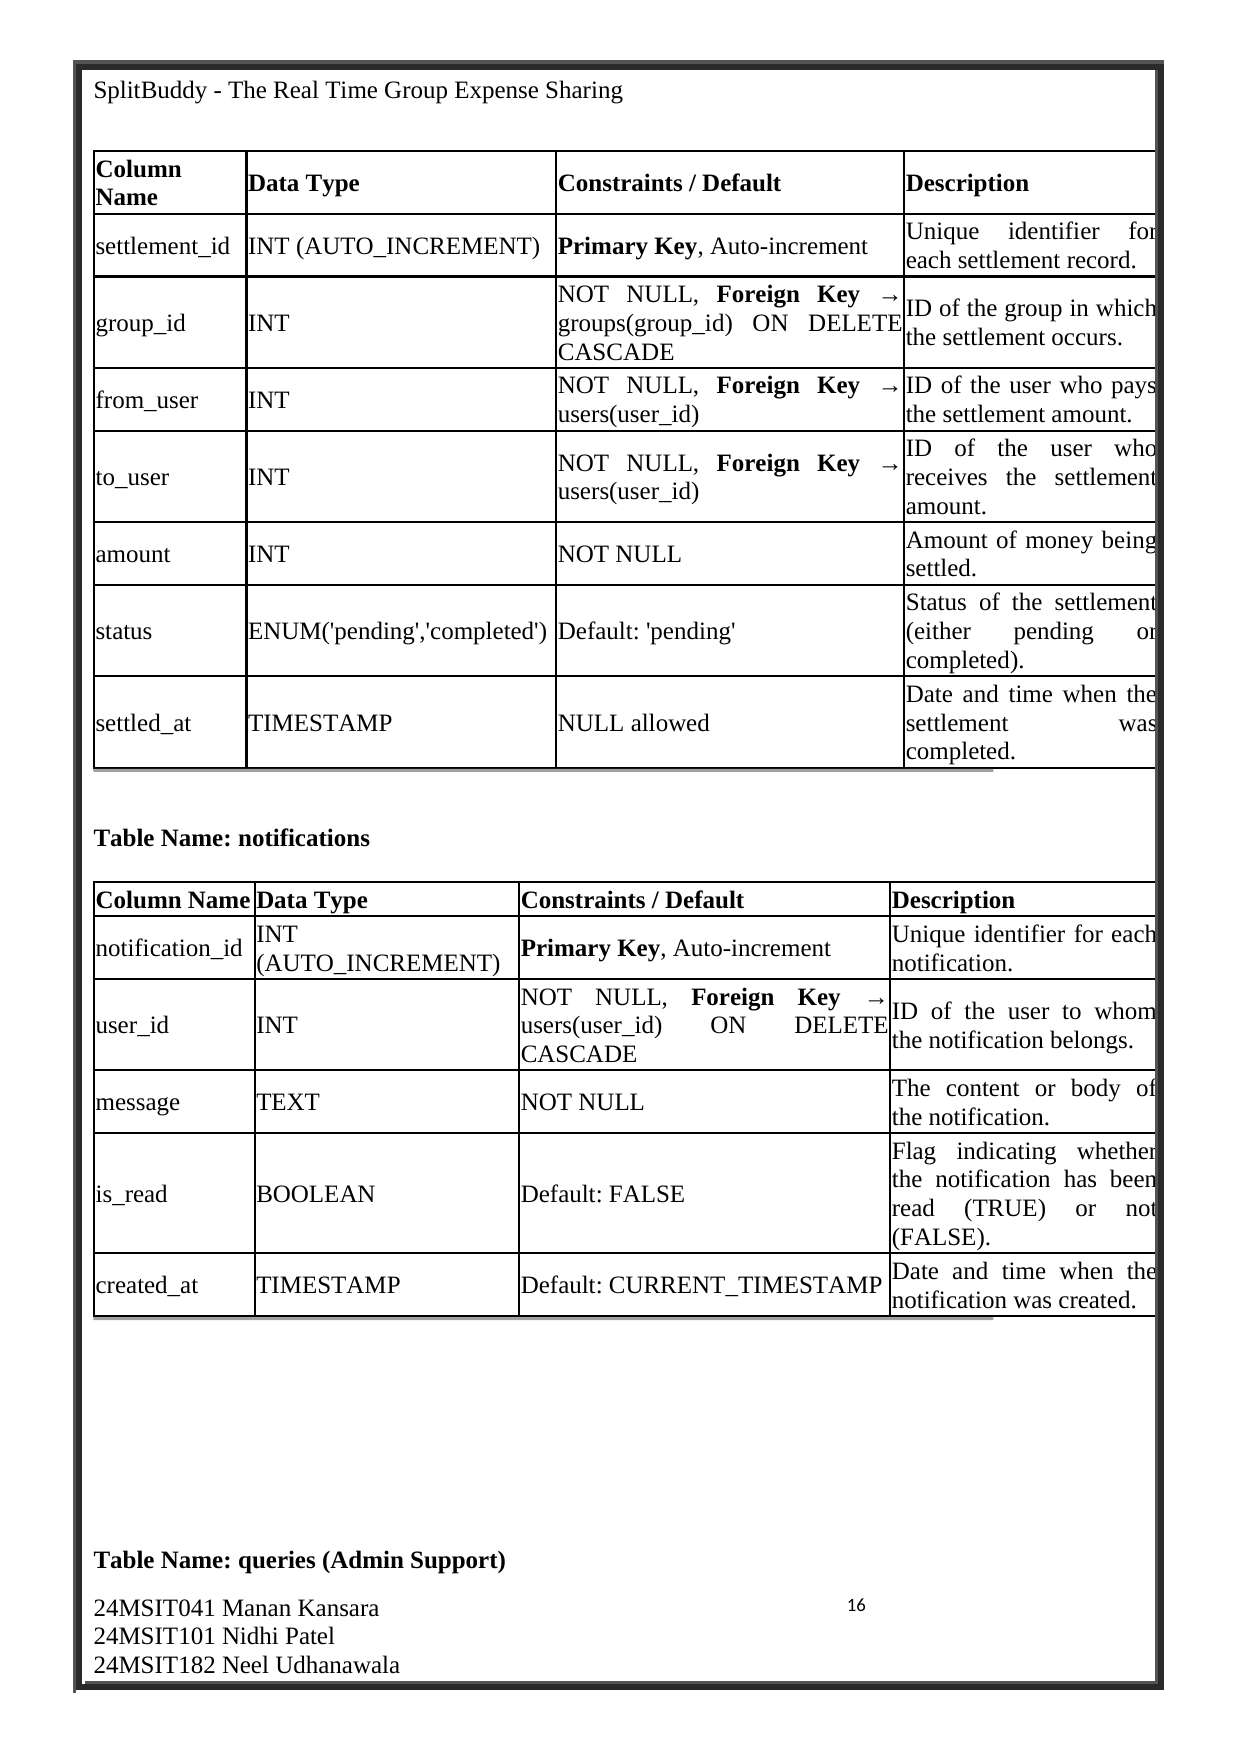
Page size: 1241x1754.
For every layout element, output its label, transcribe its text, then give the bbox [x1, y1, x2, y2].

table_cell INT [248, 278, 555, 367]
table_header Constraints / Default [520, 883, 889, 915]
table_cell The content or body of the notification. [891, 1071, 1155, 1132]
table_cell settled_at [95, 677, 245, 767]
table_cell NOT NULL [520, 1071, 889, 1132]
table_cell NOT NULL [557, 523, 903, 584]
table_cell ID of the user who receives the settlement amount. [905, 432, 1155, 521]
table_cell NOT NULL, Foreign Key → users(user_id) [557, 369, 903, 429]
table_header Description [891, 883, 1155, 915]
table_cell NOT NULL, Foreign Key → groups(group_id) ON DELETE CASCADE [557, 278, 903, 367]
table_cell NOT NULL, Foreign Key → users(user_id) [557, 432, 903, 521]
table_cell message [95, 1071, 254, 1132]
table_cell to_user [95, 432, 245, 521]
table_header Description [905, 152, 1155, 213]
table_cell TIMESTAMP [256, 1254, 518, 1315]
table_cell ID of the user to whom the notification belongs. [891, 980, 1155, 1069]
table_cell user_id [95, 980, 254, 1069]
table_cell NOT NULL, Foreign Key → users(user_id) ON DELETE CASCADE [520, 980, 889, 1069]
table_cell Unique identifier for each settlement record. [905, 215, 1155, 275]
table_cell Default: 'pending' [557, 586, 903, 675]
subtitle Table Name: notifications [93, 823, 1147, 852]
table_cell status [95, 586, 245, 675]
table_cell Primary Key, Auto-increment [557, 215, 903, 275]
table_cell Date and time when the notification was created. [891, 1254, 1155, 1315]
table_cell TIMESTAMP [248, 677, 555, 767]
table_cell amount [95, 523, 245, 584]
table_cell settlement_id [95, 215, 245, 275]
table_cell ID of the group in which the settlement occurs. [905, 278, 1155, 367]
table_cell from_user [95, 369, 245, 429]
table_header Constraints / Default [557, 152, 903, 213]
table_cell BOOLEAN [256, 1134, 518, 1252]
table_cell Flag indicating whether the notification has been read (TRUE) or not (FALSE). [891, 1134, 1155, 1252]
table_cell INT (AUTO_INCREMENT) [256, 917, 518, 978]
table_cell Default: CURRENT_TIMESTAMP [520, 1254, 889, 1315]
table_cell Date and time when the settlement was completed. [905, 677, 1155, 767]
table_cell notification_id [95, 917, 254, 978]
table_cell is_read [95, 1134, 254, 1252]
table_cell Unique identifier for each notification. [891, 917, 1155, 978]
table_cell Default: FALSE [520, 1134, 889, 1252]
table_cell created_at [95, 1254, 254, 1315]
table_cell INT [248, 432, 555, 521]
table_cell TEXT [256, 1071, 518, 1132]
table_cell Amount of money being settled. [905, 523, 1155, 584]
table_cell Status of the settlement (either pending or completed). [905, 586, 1155, 675]
table_cell group_id [95, 278, 245, 367]
subtitle Table Name: queries (Admin Support) [93, 1545, 1147, 1574]
table_header Column Name [95, 883, 254, 915]
table_cell INT (AUTO_INCREMENT) [248, 215, 555, 275]
table_cell Primary Key, Auto-increment [520, 917, 889, 978]
table_cell INT [248, 369, 555, 429]
table_cell ENUM('pending','completed') [248, 586, 555, 675]
table_cell NULL allowed [557, 677, 903, 767]
table_header Column Name [95, 152, 245, 213]
table_header Data Type [248, 152, 555, 213]
table_cell INT [248, 523, 555, 584]
table_header Data Type [256, 883, 518, 915]
table_cell INT [256, 980, 518, 1069]
table_cell ID of the user who pays the settlement amount. [905, 369, 1155, 429]
